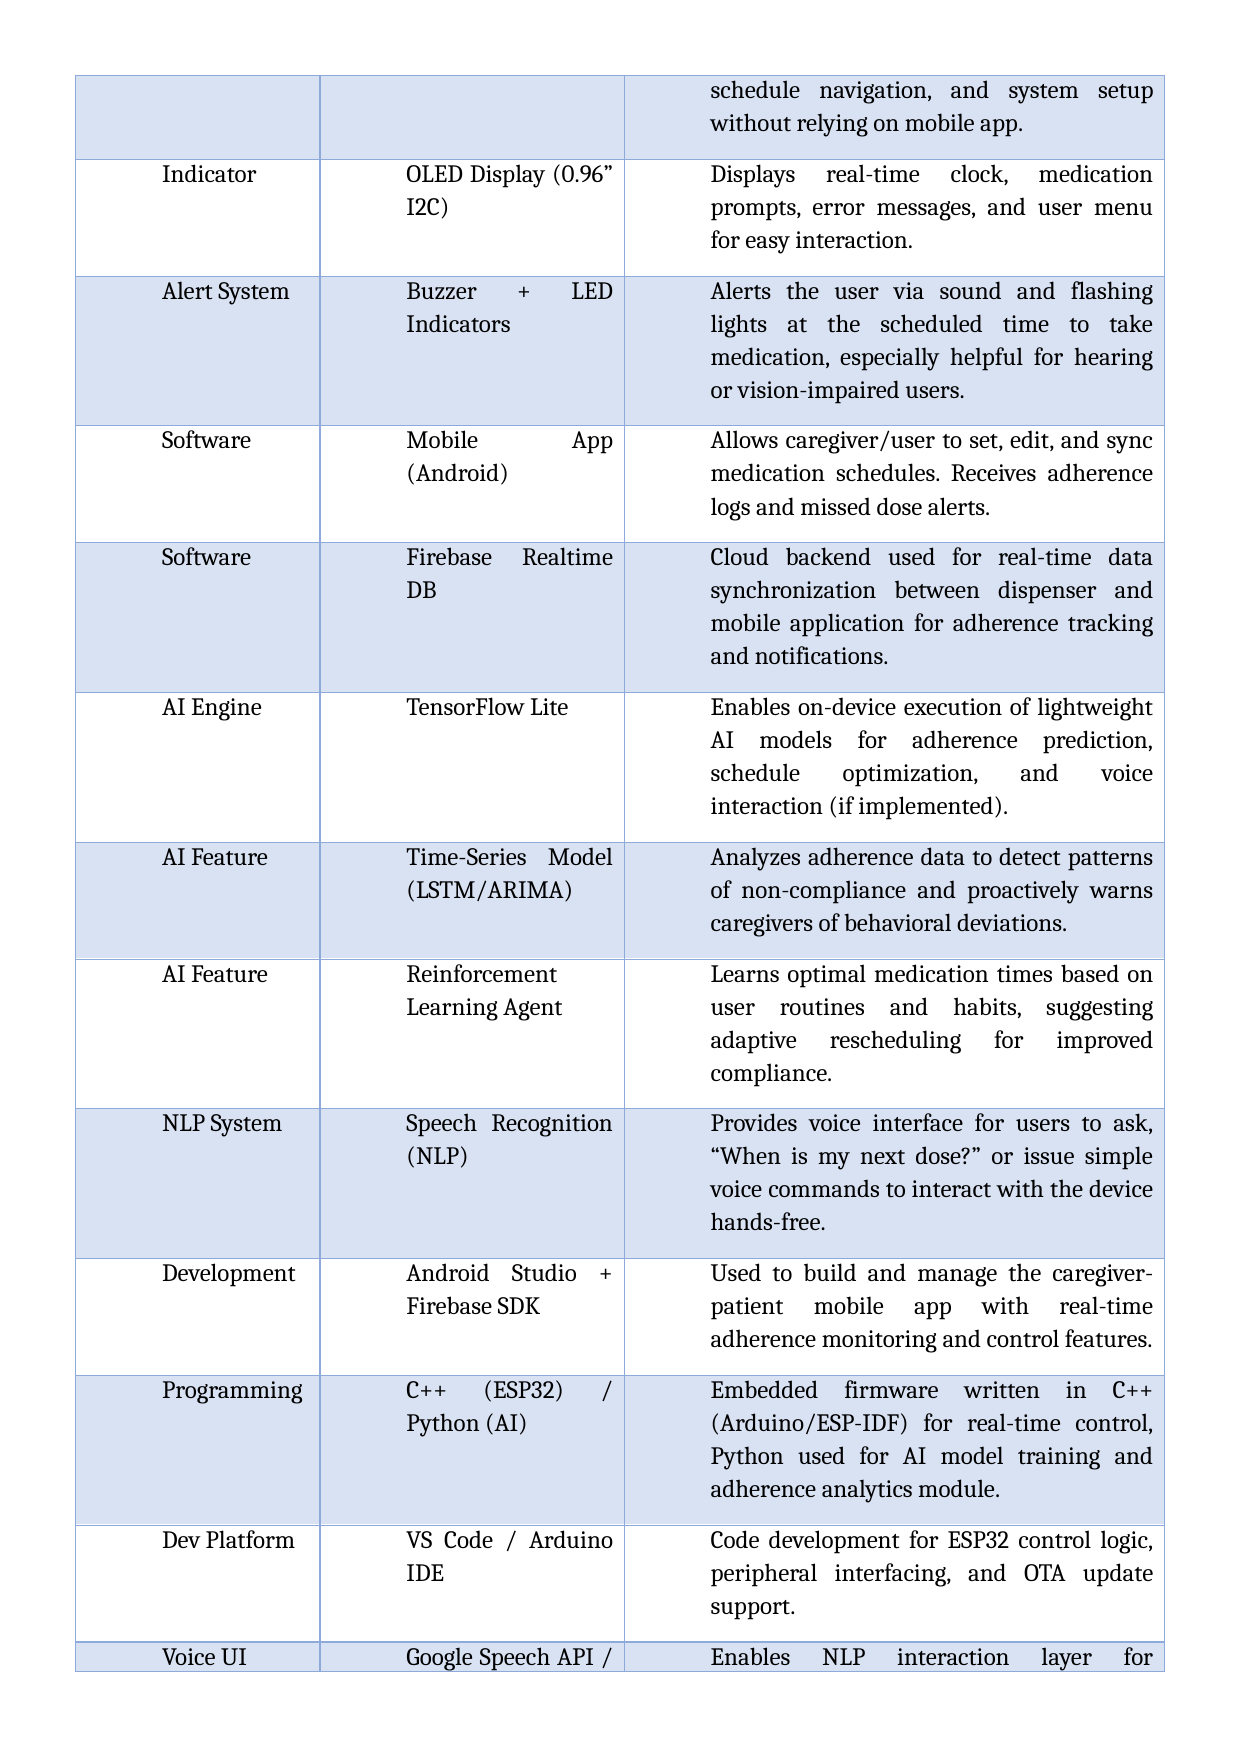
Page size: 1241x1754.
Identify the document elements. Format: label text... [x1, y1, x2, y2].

table_cell Dev Platform [76, 1526, 319, 1641]
table_cell Software [76, 426, 319, 542]
table_cell AI Feature [76, 960, 319, 1108]
table_cell Push Buttons [321, 76, 624, 159]
table_cell OLED Display (0.96” I2C) [321, 160, 624, 276]
table_cell AI Feature [76, 843, 319, 958]
table_cell Software [76, 543, 319, 692]
table_cell NLP System [76, 1109, 319, 1258]
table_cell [625, 1643, 1164, 1671]
table_cell Firebase Realtime DB [321, 543, 624, 692]
table_cell Reinforcement Learning Agent [321, 960, 624, 1108]
table_cell Alert System [76, 277, 319, 425]
table_cell Learns optimal medication times based on user routines and habits, suggesting adaptive rescheduling for improved compliance. [625, 960, 1164, 1108]
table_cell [321, 1643, 624, 1671]
table_cell Code development for ESP32 control logic, peripheral interfacing, and OTA update support. [625, 1526, 1164, 1641]
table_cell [625, 76, 1164, 159]
table_cell Mobile App (Android) [321, 426, 624, 542]
table_cell TensorFlow Lite [321, 693, 624, 842]
table_cell Programming [76, 1376, 319, 1524]
table_cell Alerts the user via sound and flashing lights at the scheduled time to take medication, especially helpful for hearing or vision-impaired users. [625, 277, 1164, 425]
table_cell Indicator [76, 160, 319, 276]
table_cell Time-Series Model (LSTM/ARIMA) [321, 843, 624, 958]
table_cell Analyzes adherence data to detect patterns of non-compliance and proactively warns caregivers of behavioral deviations. [625, 843, 1164, 958]
table_cell AI Engine [76, 693, 319, 842]
table_cell Allows caregiver/user to set, edit, and sync medication schedules. Receives adherence logs and missed dose alerts. [625, 426, 1164, 542]
table_cell Development [76, 1259, 319, 1375]
table_cell VS Code / Arduino IDE [321, 1526, 624, 1641]
table_cell Sensor [76, 76, 319, 159]
table_cell Speech Recognition (NLP) [321, 1109, 624, 1258]
table_cell Android Studio + Firebase SDK [321, 1259, 624, 1375]
table_cell Voice UI [76, 1643, 319, 1671]
table_cell Enables on-device execution of lightweight AI models for adherence prediction, schedule optimization, and voice interaction (if implemented). [625, 693, 1164, 842]
table_cell Embedded firmware written in C++ (Arduino/ESP-IDF) for real-time control, Python used for AI model training and adherence analytics module. [625, 1376, 1164, 1524]
table_cell C++ (ESP32) / Python (AI) [321, 1376, 624, 1524]
table_cell Buzzer + LED Indicators [321, 277, 624, 425]
table_cell Provides voice interface for users to ask, “When is my next dose?” or issue simple voice commands to interact with the device hands-free. [625, 1109, 1164, 1258]
table_cell Used to build and manage the caregiver-patient mobile app with real-time adherence monitoring and control features. [625, 1259, 1164, 1375]
table_cell Displays real-time clock, medication prompts, error messages, and user menu for easy interaction. [625, 160, 1164, 276]
table_cell Cloud backend used for real-time data synchronization between dispenser and mobile application for adherence tracking and notifications. [625, 543, 1164, 692]
